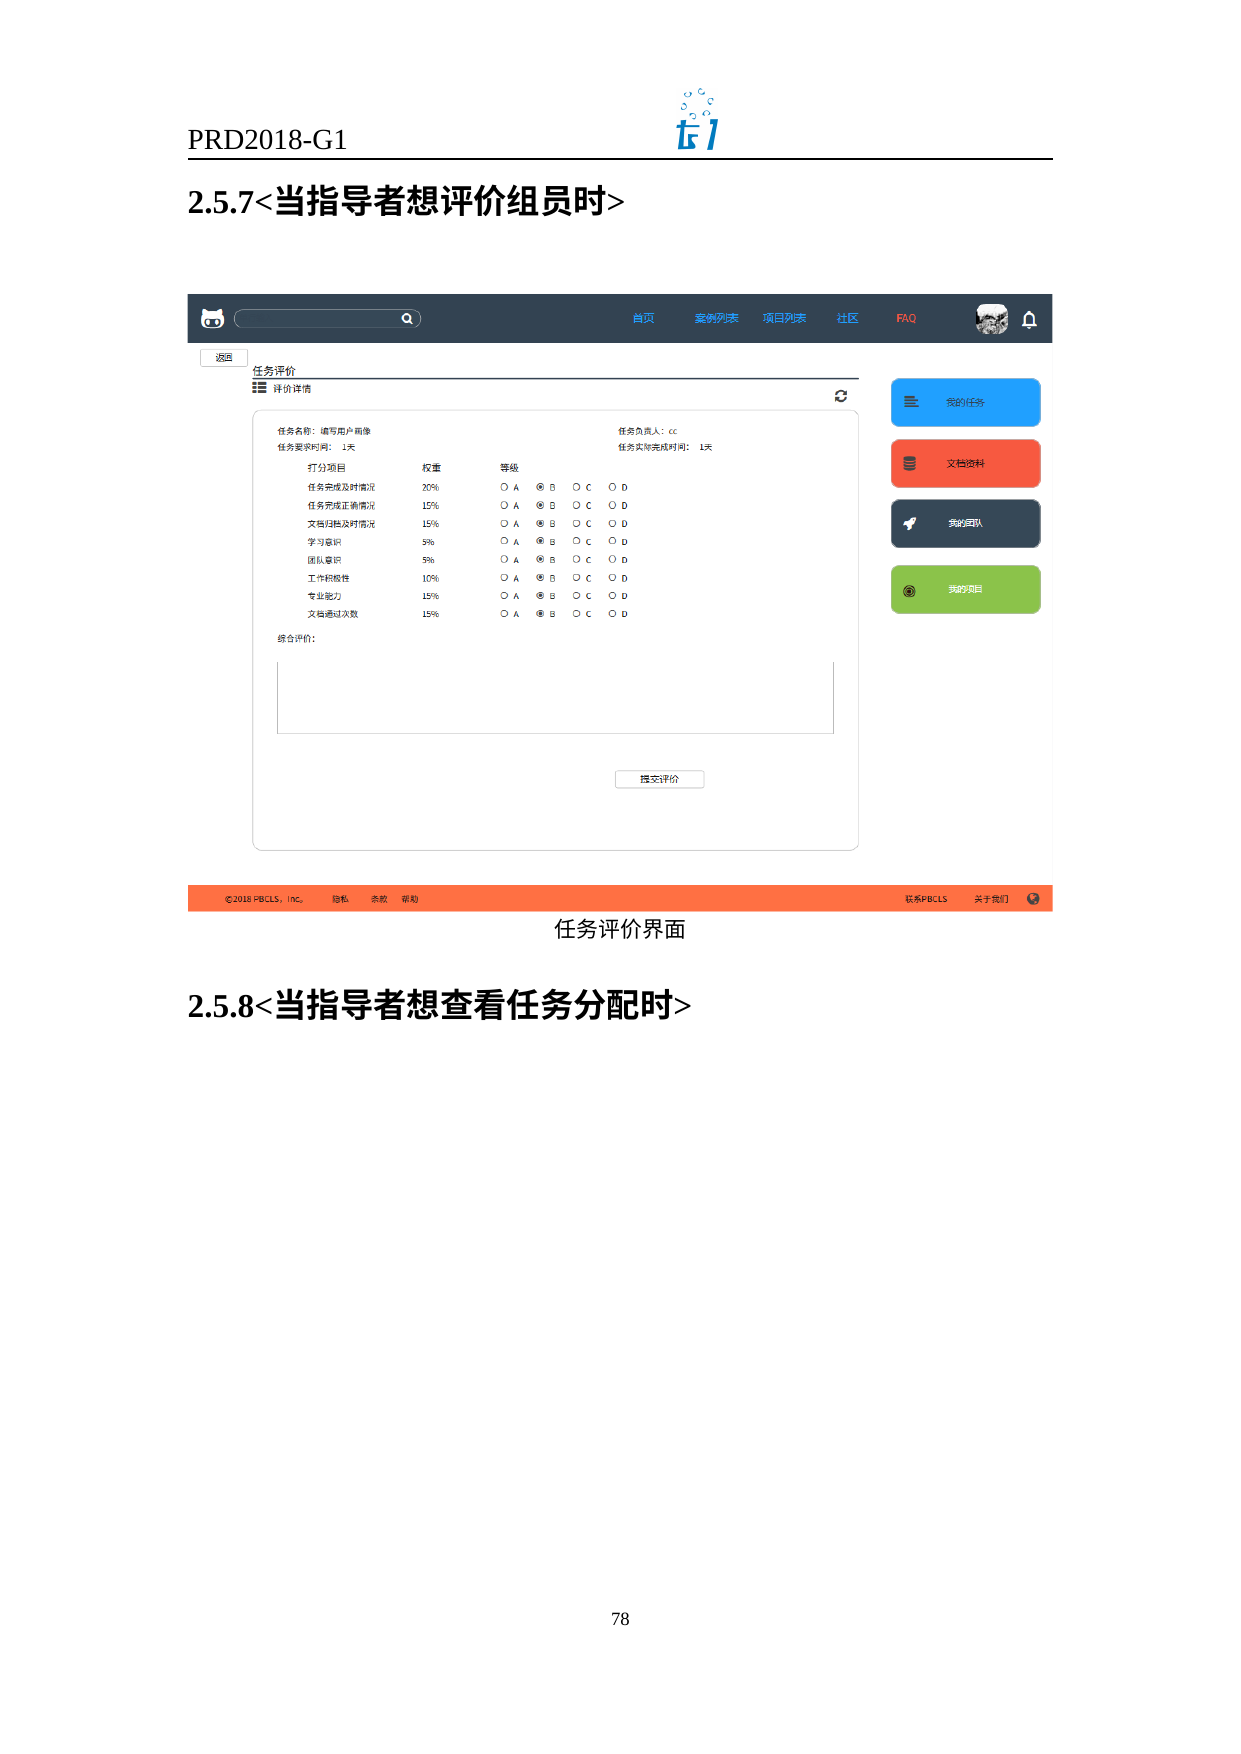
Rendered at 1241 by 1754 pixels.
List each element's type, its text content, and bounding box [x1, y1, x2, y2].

picture [676, 88, 719, 150]
subtitle 2.5.8<当指导者想查看任务分配时> [187, 971, 1053, 1036]
text 任务评价界面 [187, 912, 1053, 944]
picture [187, 293, 1053, 912]
subtitle 2.5.7<当指导者想评价组员时> [187, 167, 1053, 232]
